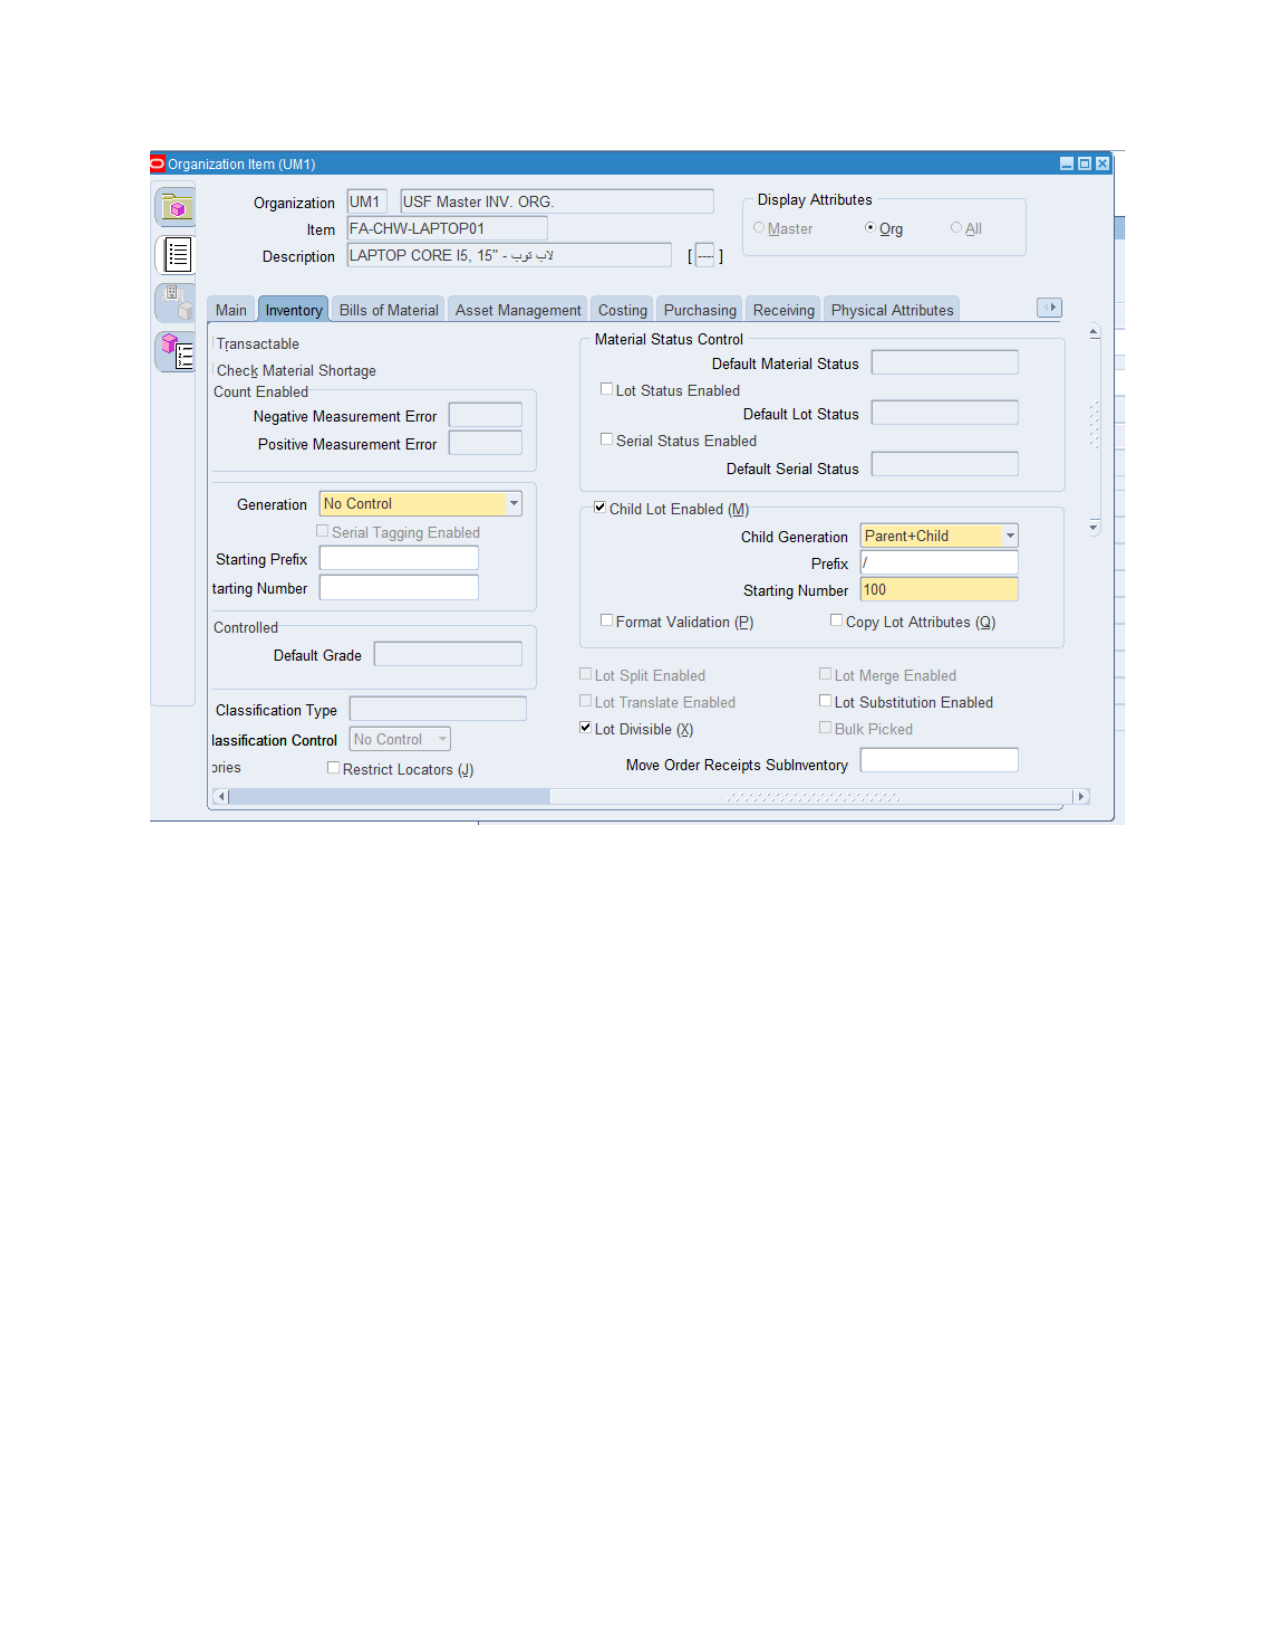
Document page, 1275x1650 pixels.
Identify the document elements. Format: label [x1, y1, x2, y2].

picture [150, 150, 1125, 825]
